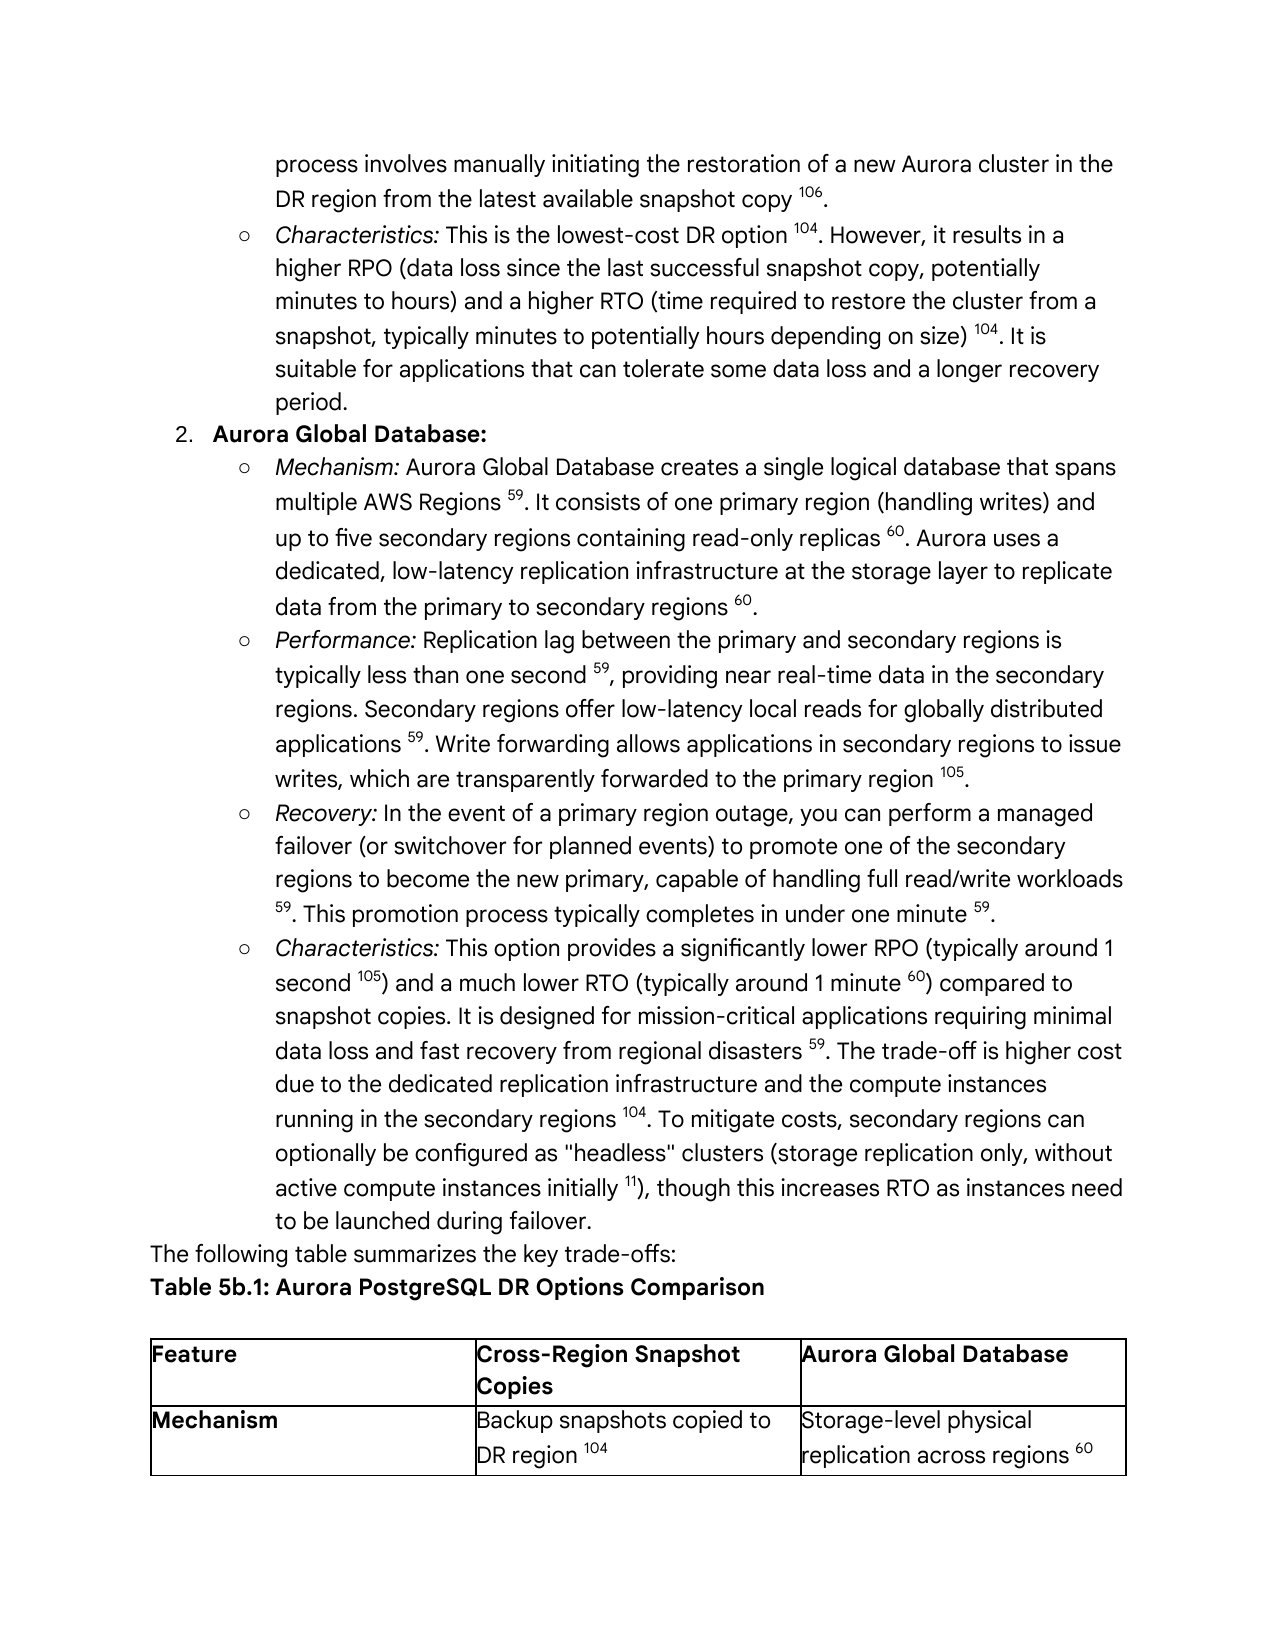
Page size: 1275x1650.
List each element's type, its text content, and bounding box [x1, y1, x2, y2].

table_cell Backup snapshots copied to DR region 104 [477, 1407, 800, 1475]
list Mechanism: Aurora Global Database creates a single logical database that spans multiple AWS Regions 59. It consists of one primary region (handling writes) and up to five secondary regions containing read-only replicas 60. Aurora uses a dedicated, low-latency replication infrastructure at the storage layer to replicate data from the primary to secondary regions 60. [237, 453, 1125, 622]
list Characteristics: This is the lowest-cost DR option 104. However, it results in a higher RPO (data loss since the last successful snapshot copy, potentially minutes to hours) and a higher RTO (time required to restore the cluster from a snapshot, typically minutes to potentially hours depending on size) 104. It is suitable for applications that can tolerate some data loss and a longer recovery period. [237, 219, 1125, 417]
list Aurora Global Database: [175, 421, 1125, 449]
table_header Feature [152, 1340, 475, 1405]
table_cell Mechanism [152, 1407, 475, 1475]
text The following table summarizes the key trade-offs: [150, 1240, 1125, 1269]
table_cell Storage-level physical replication across regions 60 [802, 1407, 1125, 1475]
text Table 5b.1: Aurora PostgreSQL DR Options Comparison [150, 1273, 1125, 1302]
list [237, 150, 1125, 214]
table_header Cross-Region Snapshot Copies [477, 1340, 800, 1405]
list Characteristics: This option provides a significantly lower RPO (typically around 1 second 105) and a much lower RTO (typically around 1 minute 60) compared to snapshot copies. It is designed for mission-critical applications requiring minimal data loss and fast recovery from regional disasters 59. The trade-off is higher cost due to the dedicated replication infrastructure and the compute instances running in the secondary regions 104. To mitigate costs, secondary regions can optionally be configured as "headless" clusters (storage replication only, without active compute instances initially 11), though this increases RTO as instances need to be launched during failover. [237, 934, 1125, 1236]
list Recovery: In the event of a primary region outage, you can perform a managed failover (or switchover for planned events) to promote one of the secondary regions to become the new primary, capable of handling full read/write workloads 59. This promotion process typically completes in under one minute 59. [237, 799, 1125, 929]
table_header Aurora Global Database [802, 1340, 1125, 1405]
list Performance: Replication lag between the primary and secondary regions is typically less than one second 59, providing near real-time data in the secondary regions. Secondary regions offer low-latency local reads for globally distributed applications 59. Write forwarding allows applications in secondary regions to issue writes, which are transparently forwarded to the primary region 105. [237, 626, 1125, 795]
